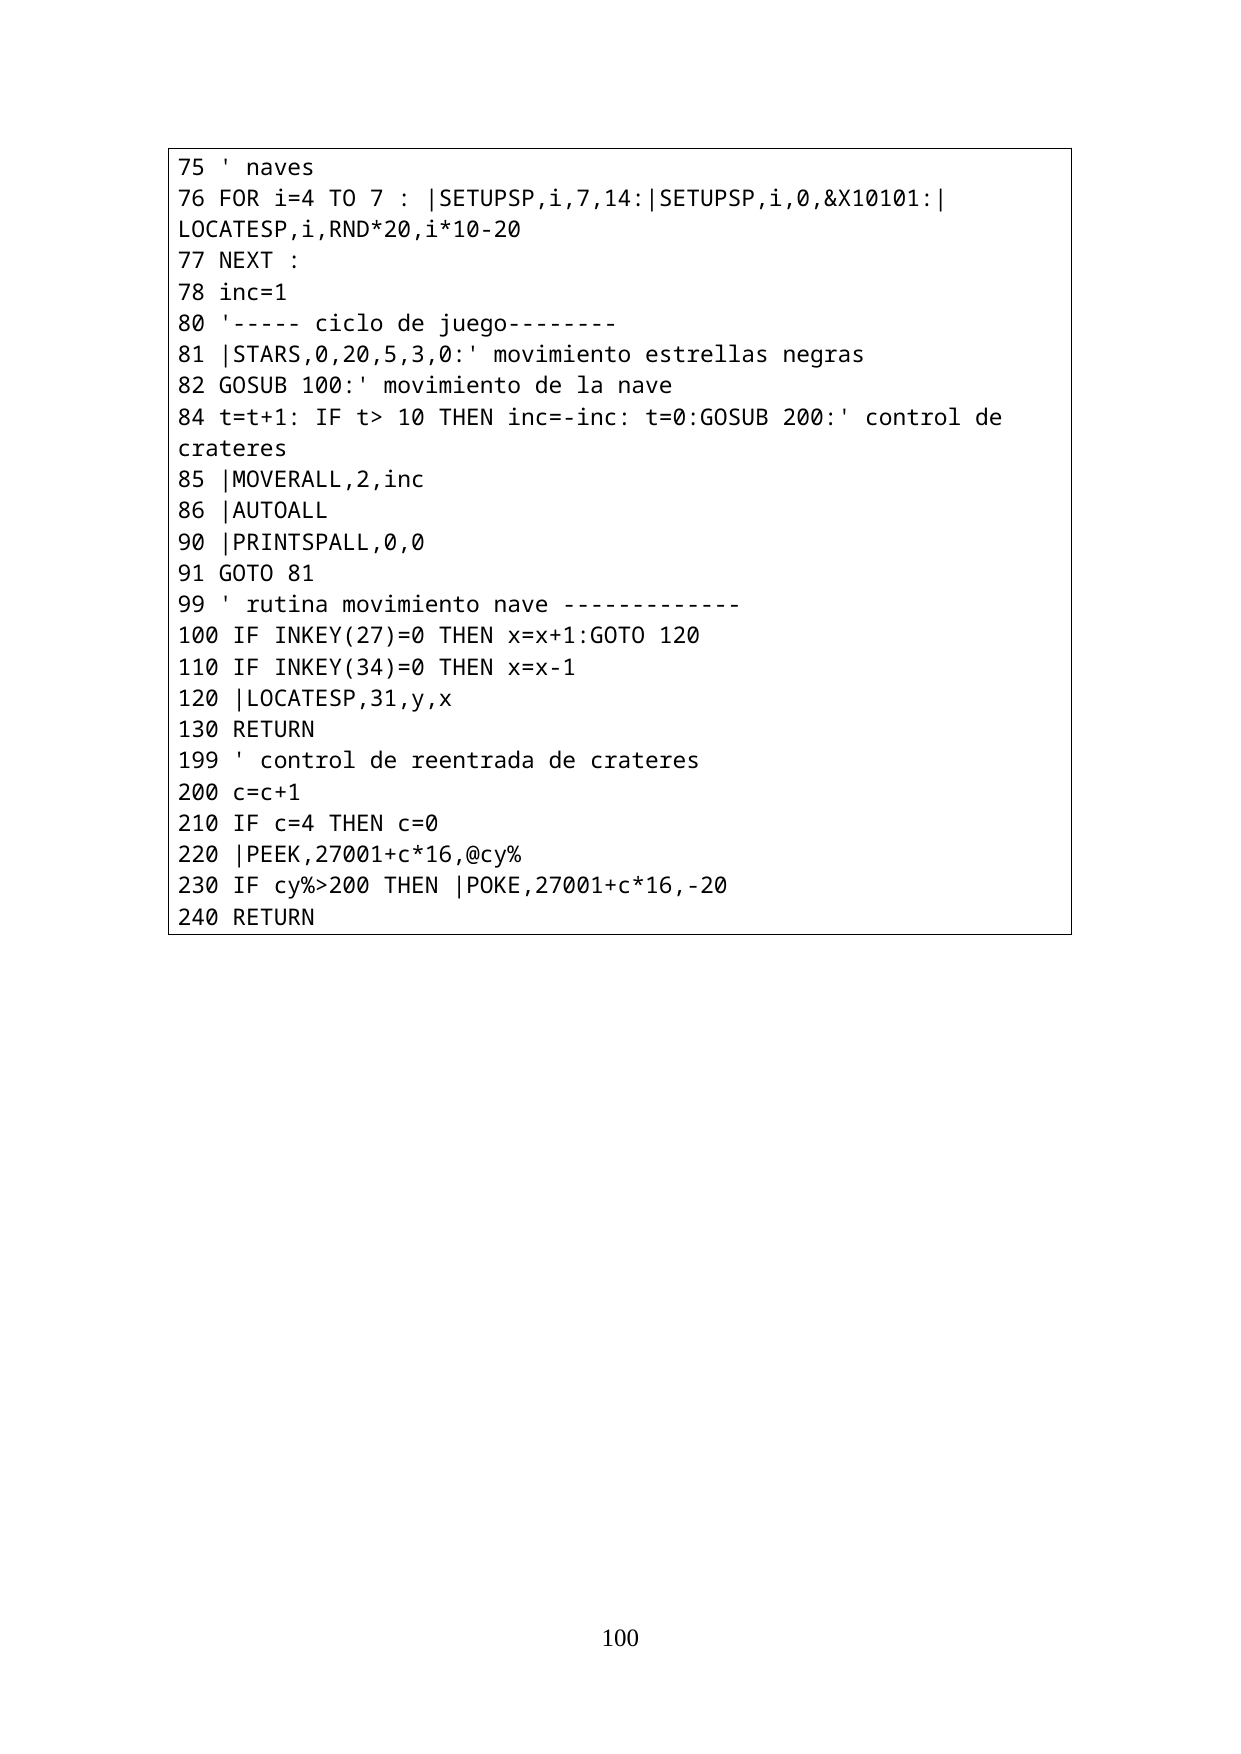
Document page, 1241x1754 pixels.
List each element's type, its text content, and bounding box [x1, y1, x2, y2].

text 78 inc=1 [177, 276, 1063, 307]
text 77 NEXT : [177, 244, 1063, 276]
text 230 IF cy%>200 THEN |POKE,27001+c*16,-20 [177, 869, 1063, 898]
text 85 |MOVERALL,2,inc [177, 463, 1063, 494]
text 75 ' naves [169, 149, 1071, 182]
text 199 ' control de reentrada de crateres [177, 744, 1063, 776]
text 84 t=t+1: IF t> 10 THEN inc=-inc: t=0:GOSUB 200:' control de crateres [177, 401, 1063, 463]
text 76 FOR i=4 TO 7 : |SETUPSP,i,7,14:|SETUPSP,i,0,&X10101:|LOCATESP,i,RND*20,i*10-20 [177, 182, 1063, 244]
text 240 RETURN [169, 898, 1071, 934]
text 100 IF INKEY(27)=0 THEN x=x+1:GOTO 120 [177, 619, 1063, 651]
text 82 GOSUB 100:' movimiento de la nave [177, 369, 1063, 401]
text 220 |PEEK,27001+c*16,@cy% [177, 838, 1063, 869]
text 200 c=c+1 [177, 776, 1063, 807]
text 91 GOTO 81 [177, 557, 1063, 588]
text 120 |LOCATESP,31,y,x [177, 682, 1063, 713]
text 81 |STARS,0,20,5,3,0:' movimiento estrellas negras [177, 338, 1063, 369]
text 130 RETURN [177, 713, 1063, 744]
text 86 |AUTOALL [177, 494, 1063, 526]
text 210 IF c=4 THEN c=0 [177, 807, 1063, 838]
text 99 ' rutina movimiento nave ------------- [177, 588, 1063, 619]
text 80 '----- ciclo de juego-------- [177, 307, 1063, 338]
text 90 |PRINTSPALL,0,0 [177, 526, 1063, 557]
text 110 IF INKEY(34)=0 THEN x=x-1 [177, 651, 1063, 682]
